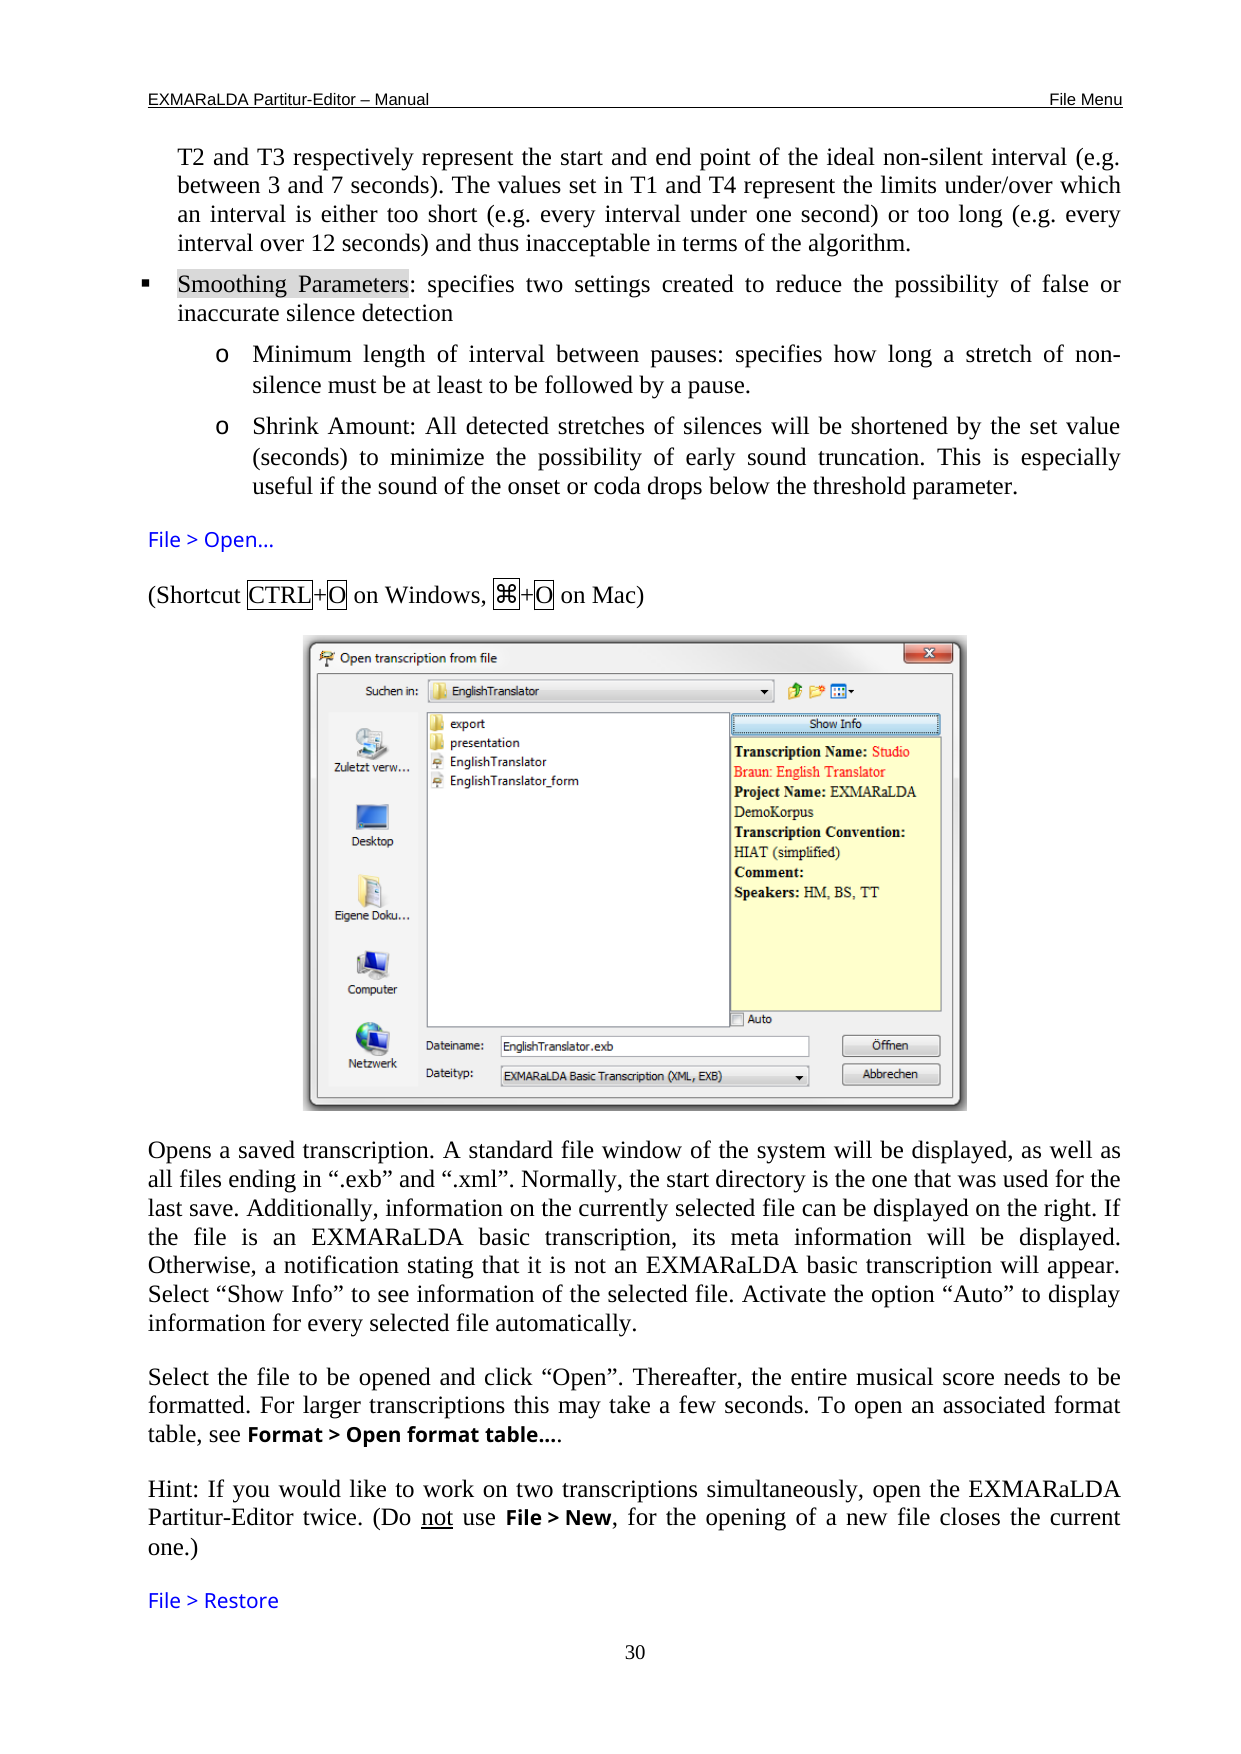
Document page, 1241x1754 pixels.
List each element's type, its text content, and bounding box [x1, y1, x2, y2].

picture [302, 635, 967, 1111]
text Opens a saved transcription. A standard file window of the system will be displayed, as well as all files ending in “.exb” and “.xml”. Normally, the start directory is the one that was used for the last save. Additionally, information on the currently selected file can be displayed on the right. If the file is an EXMARaLDA basic transcription, its meta information will be displayed. Otherwise, a notification stating that it is not an EXMARaLDA basic transcription will appear. Select “Show Info” to see information of the selected file. Activate the option “Auto” to display information for every selected file automatically. [148, 1136, 1122, 1337]
text Hint: If you would like to work on two transcriptions simultaneously, open the EXMARaLDA Partitur-Editor twice. (Do not use File > New, for the opening of a new file closes the current one.) [148, 1474, 1122, 1561]
list Minimum length of interval between pauses: specifies how long a stretch of non-silence must be at least to be followed by a pause. [214, 339, 1122, 399]
text (Shortcut CTRL+O on Windows, ⌘+O on Mac) [520, 578, 1122, 610]
text Smoothing Parameters: specifies two settings created to reduce the possibility of false or inaccurate silence detection [139, 269, 1122, 327]
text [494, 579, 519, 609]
text (Shortcut CTRL+O on Windows, ⌘+O on Mac) [148, 578, 493, 610]
list Shrink Amount: All detected stretches of silences will be shortened by the set value (seconds) to minimize the possibility of early sound truncation. This is especially useful if the sound of the onset or coda drops below the threshold parameter. [214, 411, 1122, 500]
subtitle File > Open... [148, 525, 1122, 553]
text Select the file to be opened and click “Open”. Thereafter, the entire musical score needs to be formatted. For larger transcriptions this may take a few seconds. To open an associated format table, see Format > Open format table.... [148, 1362, 1122, 1449]
subtitle File > Restore [148, 1586, 1122, 1614]
